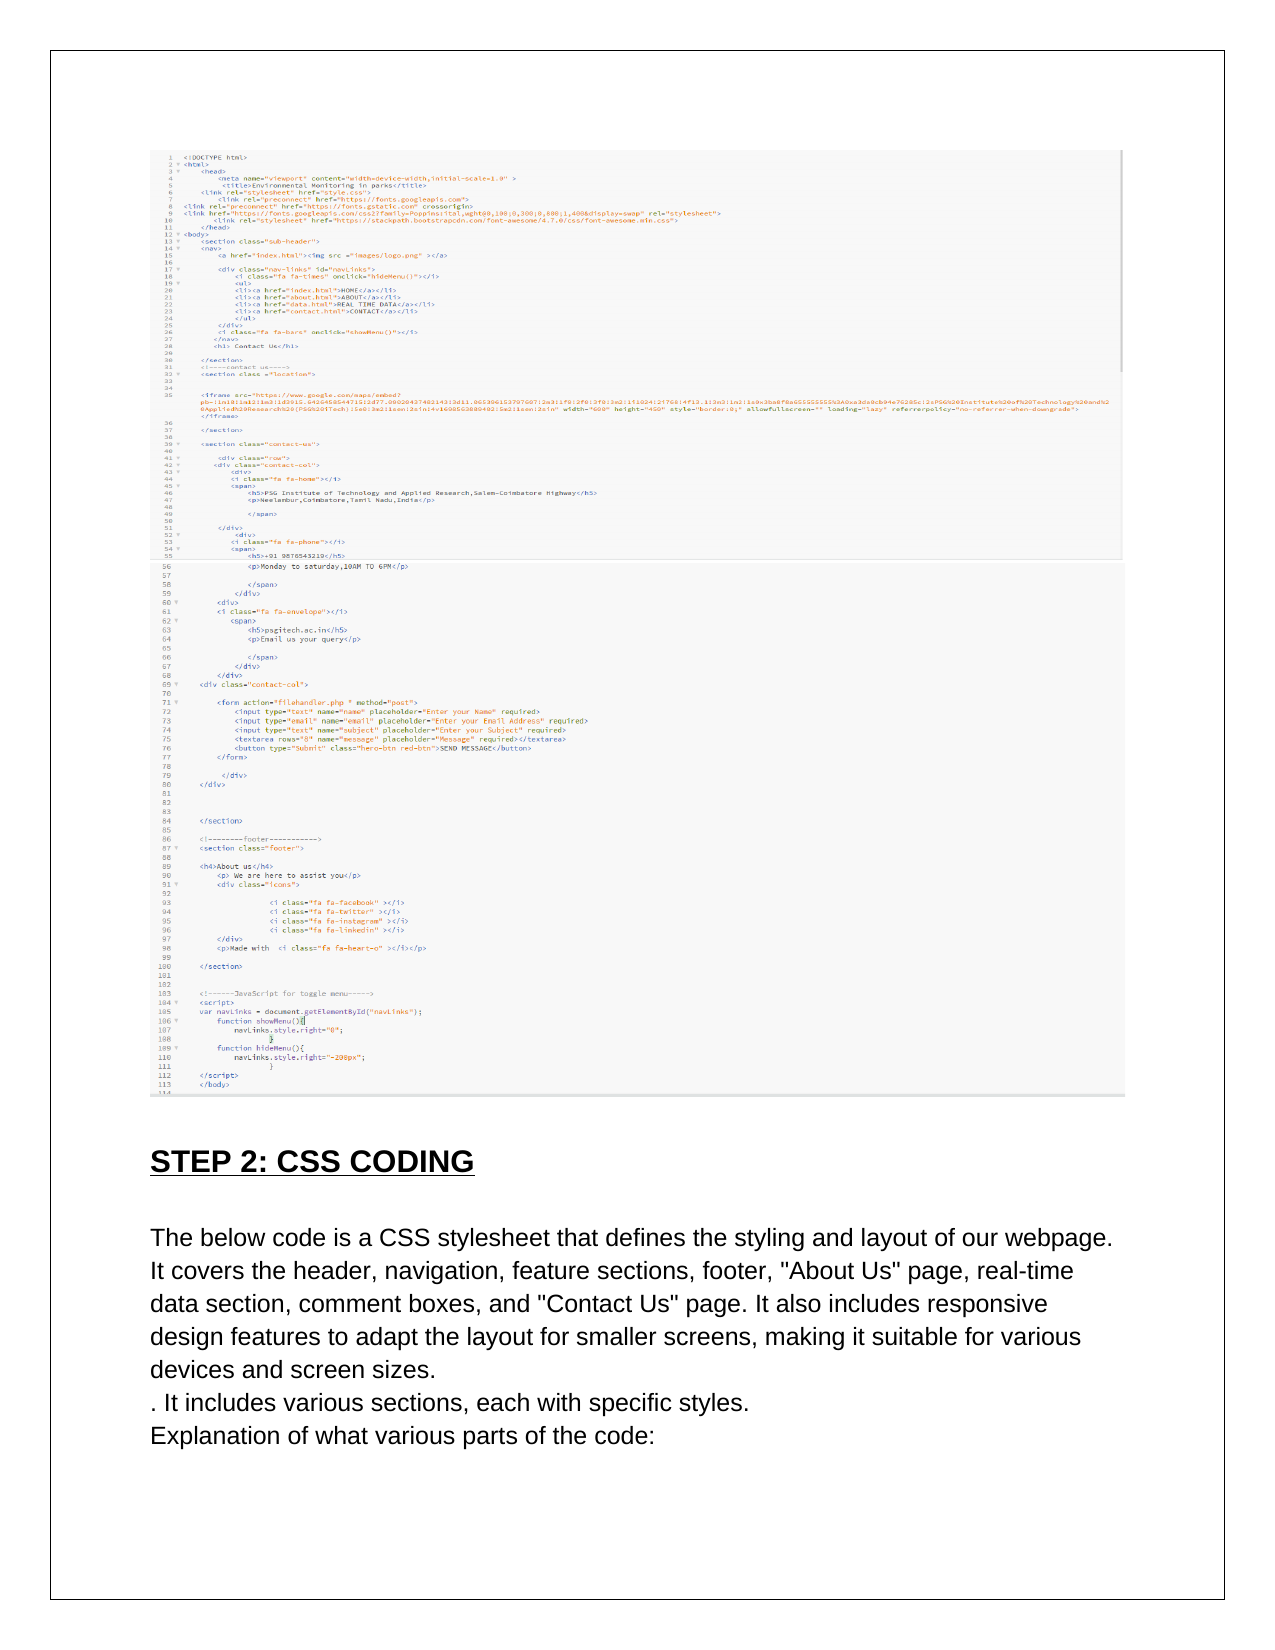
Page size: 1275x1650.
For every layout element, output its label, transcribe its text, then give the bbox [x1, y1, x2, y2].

picture [150, 563, 1125, 1097]
text Explanation of what various parts of the code: [150, 1421, 1125, 1450]
text . It includes various sections, each with specific styles. [150, 1388, 1125, 1417]
text STEP 2: CSS CODING [150, 1143, 1125, 1179]
text The below code is a CSS stylesheet that defines the styling and layout of our webpage. It covers the header, navigation, feature sections, footer, "About Us" page, real-time data section, comment boxes, and "Contact Us" page. It also includes responsive design features to adapt the layout for smaller screens, making it suitable for various devices and screen sizes. [150, 1223, 1125, 1384]
picture [150, 150, 1123, 560]
